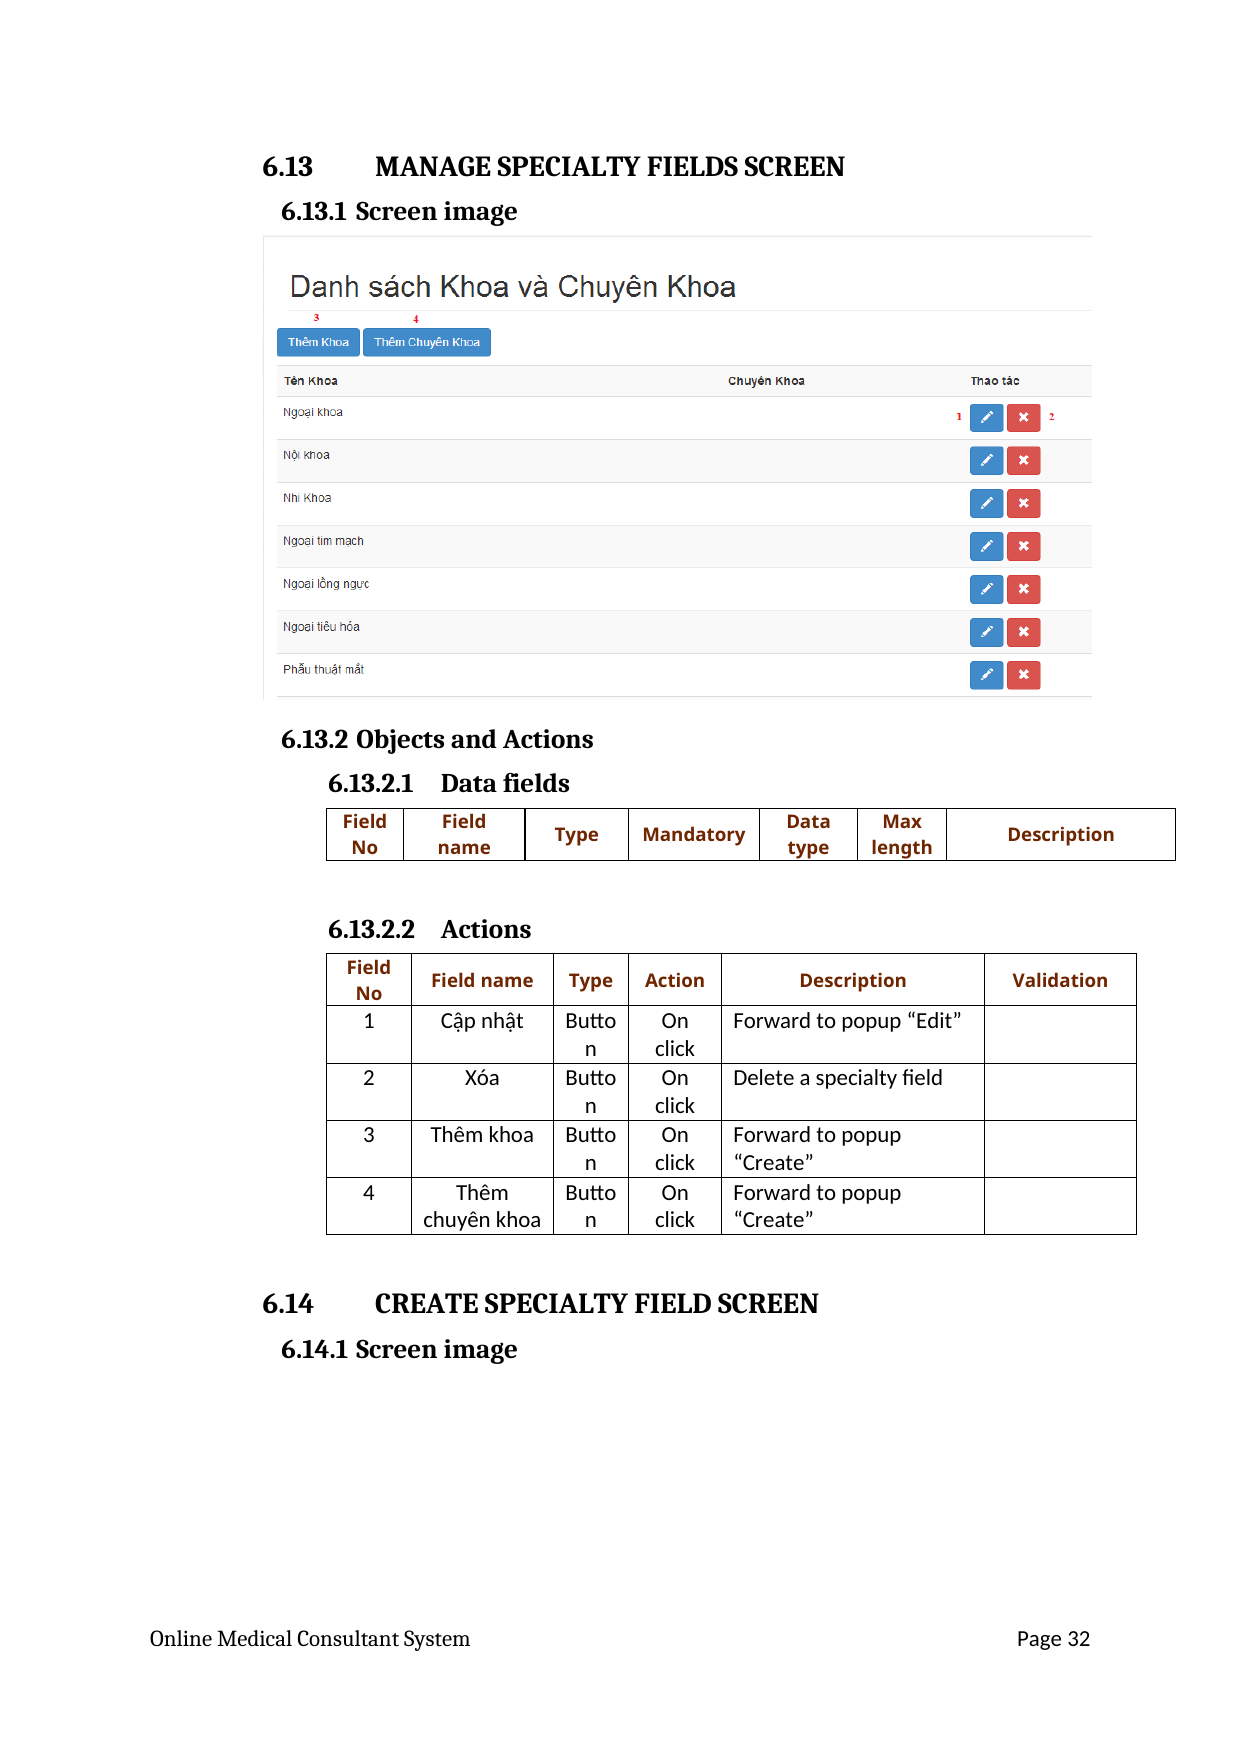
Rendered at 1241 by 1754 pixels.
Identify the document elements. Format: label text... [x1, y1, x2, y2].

table_cell Forward to popup “Create” [722, 1121, 984, 1177]
subtitle MANAGE SPECIALTY FIELDS SCREEN [262, 150, 1090, 183]
table_header Field name [412, 954, 553, 1005]
table_cell Forward to popup “Edit” [722, 1006, 984, 1062]
table_cell 2 [327, 1064, 411, 1119]
table_cell [985, 1178, 1136, 1234]
table_header Data type [760, 809, 857, 860]
table_cell [985, 1064, 1136, 1119]
table_header Field No [327, 809, 403, 860]
subtitle Actions [328, 914, 1090, 945]
subtitle CREATE SPECIALTY FIELD SCREEN [262, 1288, 1090, 1321]
table_header Mandatory [629, 809, 759, 860]
table_cell Button [554, 1178, 628, 1234]
table_cell On click [629, 1121, 721, 1177]
table_cell Thêm khoa [412, 1121, 553, 1177]
table_cell 1 [327, 1006, 411, 1062]
table_cell Xóa [412, 1064, 553, 1119]
table_header Type [526, 809, 628, 860]
table_cell Cập nhật [412, 1006, 553, 1062]
table_cell [985, 1121, 1136, 1177]
table_cell On click [629, 1064, 721, 1119]
table_cell On click [629, 1178, 721, 1234]
table_header Action [629, 954, 721, 1005]
subtitle Data fields [328, 768, 1090, 799]
table_cell Button [554, 1006, 628, 1062]
table_header Validation [985, 954, 1136, 1005]
table_header Description [947, 809, 1175, 860]
table_cell Thêm chuyên khoa [412, 1178, 553, 1234]
table_header Description [722, 954, 984, 1005]
subtitle Screen image [281, 1334, 1090, 1365]
table_cell Forward to popup “Create” [722, 1178, 984, 1234]
subtitle Screen image [281, 196, 1090, 227]
table_header Type [554, 954, 628, 1005]
table_header Field name [404, 809, 524, 860]
table_cell Button [554, 1121, 628, 1177]
picture [262, 235, 1093, 700]
table_cell Button [554, 1064, 628, 1119]
table_header Max length [858, 809, 946, 860]
table_cell Delete a specialty field [722, 1064, 984, 1119]
table_cell 3 [327, 1121, 411, 1177]
table_cell 4 [327, 1178, 411, 1234]
table_cell On click [629, 1006, 721, 1062]
table_cell [985, 1006, 1136, 1062]
subtitle Objects and Actions [281, 724, 1090, 756]
table_header Field No [327, 954, 411, 1005]
